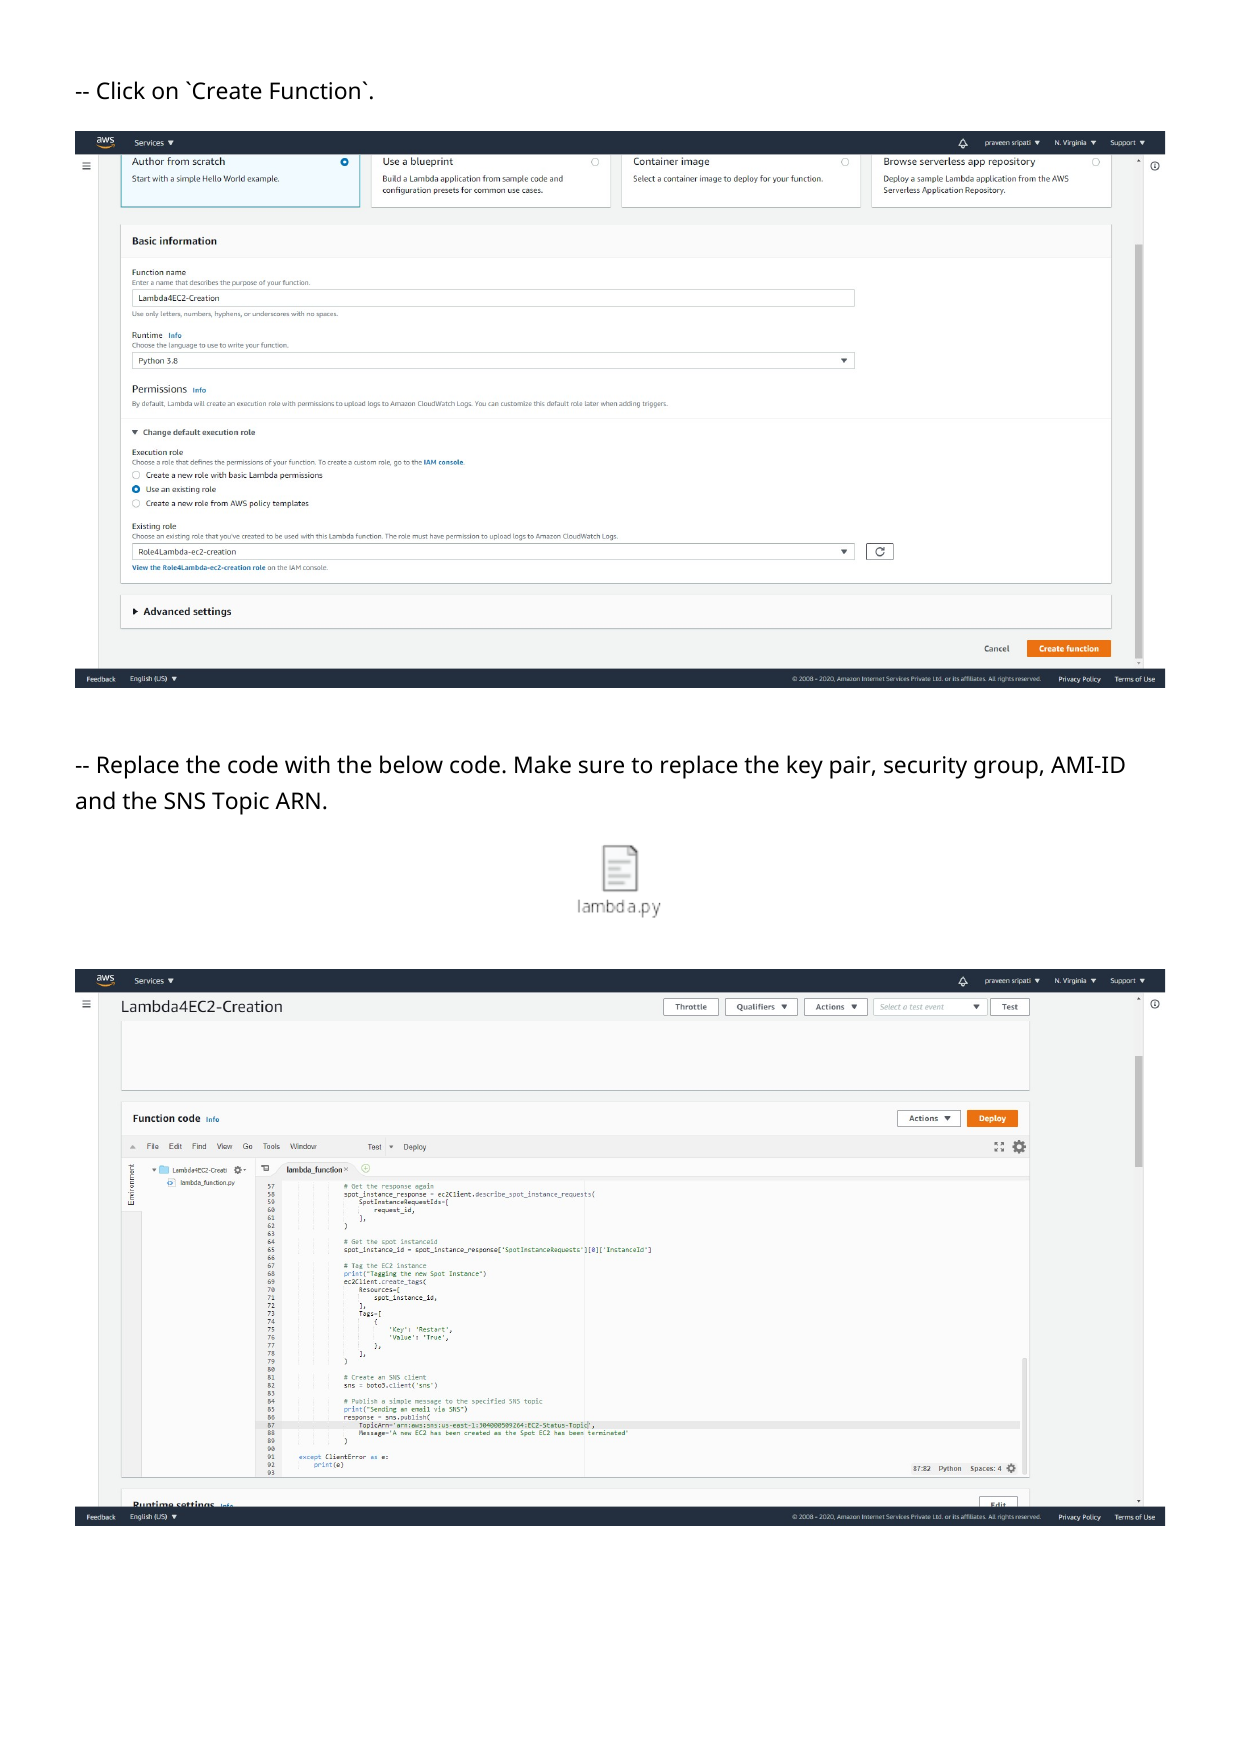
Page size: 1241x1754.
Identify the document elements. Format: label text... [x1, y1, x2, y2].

picture [75, 969, 1166, 1526]
text -- Replace the code with the below code. Make sure to replace the key pair, security group, AMI-ID and the SNS Topic ARN. [75, 713, 1165, 816]
picture [75, 131, 1166, 688]
text -- Click on `Create Function`. [75, 75, 1165, 106]
